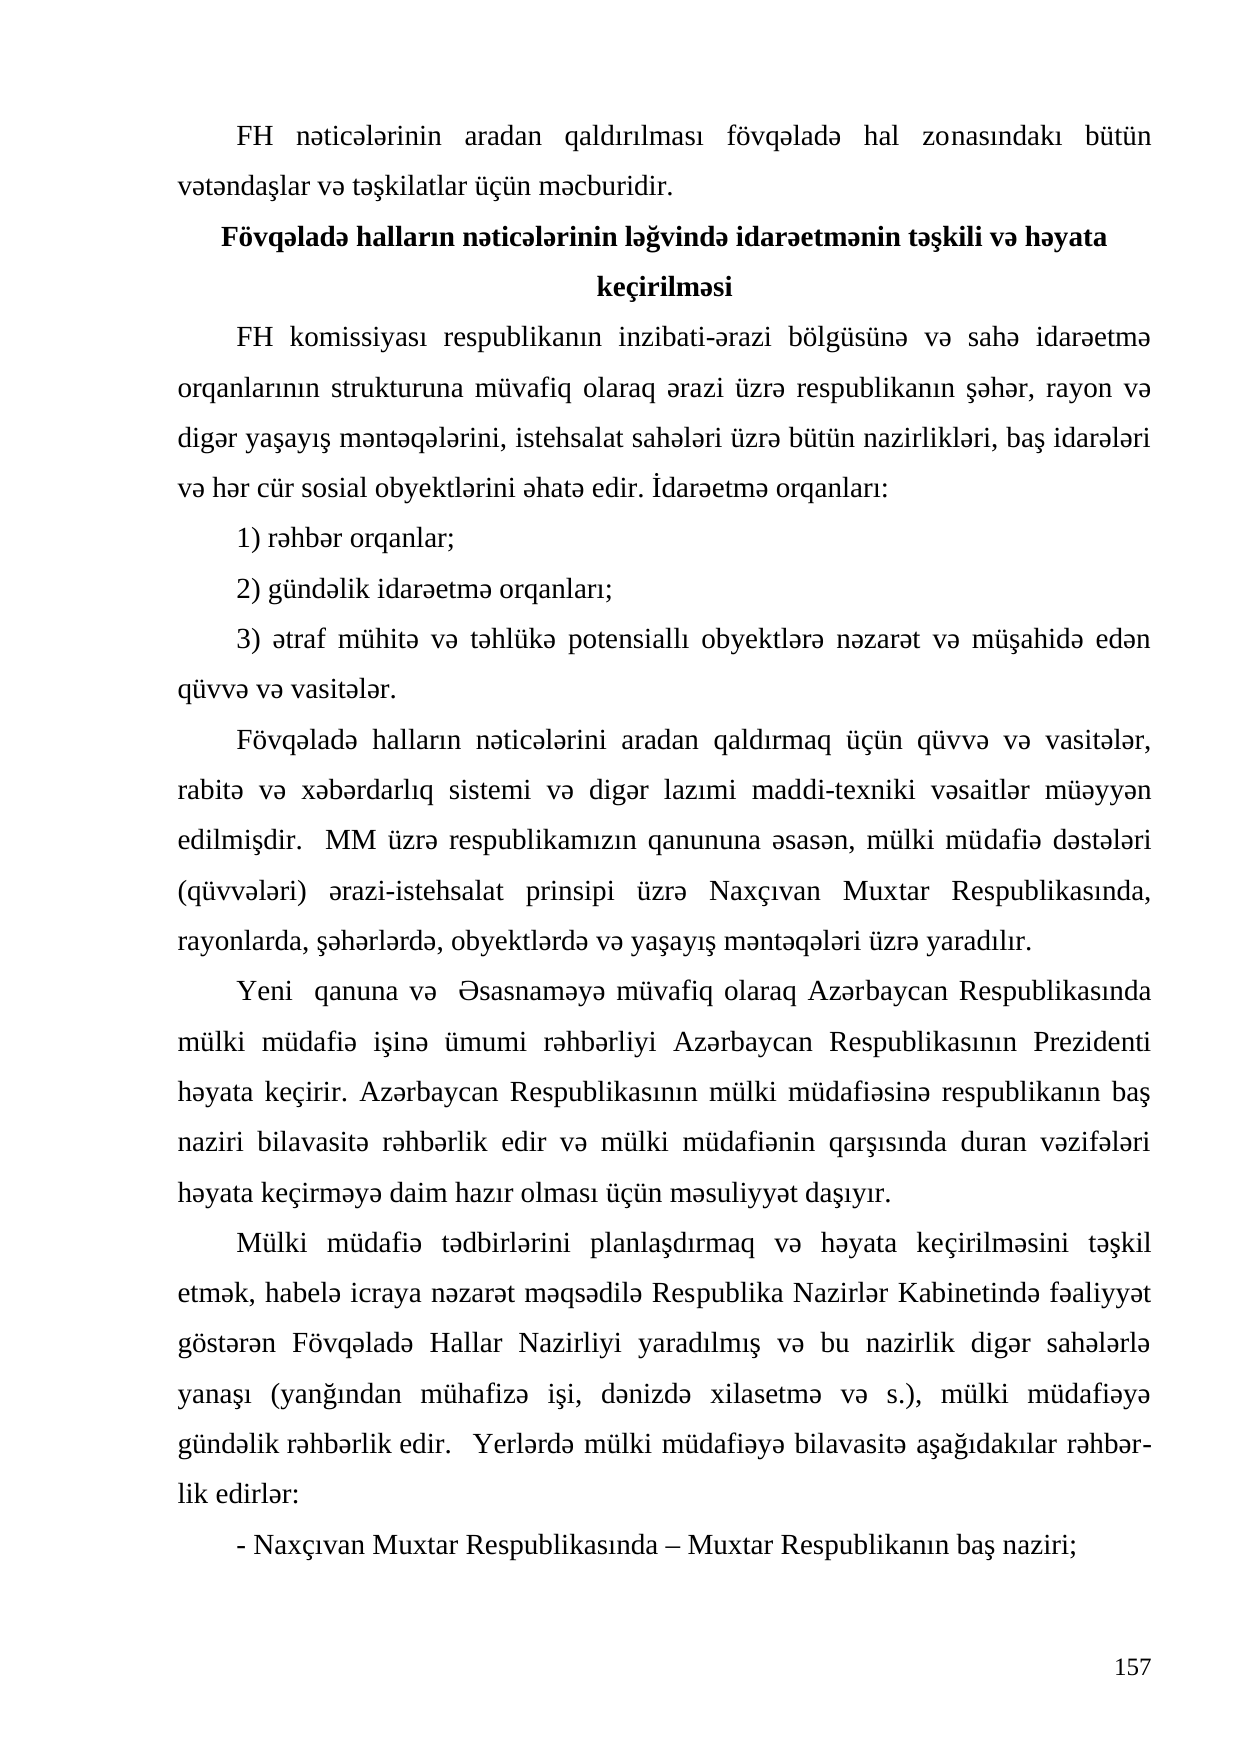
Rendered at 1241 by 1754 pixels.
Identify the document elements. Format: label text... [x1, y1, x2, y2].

text 1) rəhbər orqanlar; [177, 521, 1152, 554]
text 3) ətraf mühitə və təhlükə potensiallı obyektlərə nəzarət və müşahidə edən qüvvə və vasitələr. [177, 621, 1152, 705]
text Mülki müdafiə tədbirlərini planlaşdırmaq və həyata keçirilməsini təşkil etmək, habelə icraya nəzarət məqsədilə Respublika Nazirlər Kabinetində fəaliyyət göstərən Fövqəladə Hallar Nazirliyi yaradılmış və bu nazirlik digər sahələrlə yanaşı (yanğından mühafizə işi, dənizdə xilasetmə və s.), mülki müdafiəyə gündəlik rəhbərlik edir. Yerlərdə mülki müdafiəyə bilavasitə aşağıdakılar rəhbərlik edirlər: [177, 1225, 1152, 1510]
text Fövqəladə halların nəticələrinin ləğvində idarəetmənin təşkili və həyata keçirilməsi [177, 219, 1152, 303]
text - Naxçıvan Muxtar Respublikasında – Muxtar Respublikanın baş naziri; [177, 1527, 1152, 1611]
text FH nəticələrinin aradan qaldırılması fövqəladə hal zonasındakı bütün vətəndaşlar və təşkilatlar üçün məcburidir. [177, 118, 1152, 202]
text Fövqəladə halların nəticələrini aradan qaldırmaq üçün qüvvə və vasitələr, rabitə və xəbərdarlıq sistemi və digər lazımi maddi-texniki vəsaitlər müəyyən edilmişdir. MM üzrə respublikamızın qanununa əsasən, mülki müdafiə dəstələri (qüvvələri) ərazi-istehsalat prinsipi üzrə Naxçıvan Muxtar Respublikasında, rayonlarda, şəhərlərdə, obyektlərdə və yaşayış məntəqələri üzrə yaradılır. [177, 722, 1152, 957]
text 2) gündəlik idarəetmə orqanları; [177, 571, 1152, 604]
text Yeni qanuna və Əsasnaməyə müvafiq olaraq Azərbaycan Respublikasında mülki müdafiə işinə ümumi rəhbərliyi Azərbaycan Respublikasının Prezidenti həyata keçirir. Azərbaycan Respublikasının mülki müdafiəsinə respublikanın baş naziri bilavasitə rəhbərlik edir və mülki müdafiənin qarşısında duran vəzifələri həyata keçirməyə daim hazır olması üçün məsuliyyət daşıyır. [177, 973, 1152, 1208]
text FH komissiyası respublikanın inzibati-ərazi bölgüsünə və sahə idarəetmə orqanlarının strukturuna müvafiq olaraq ərazi üzrə respublikanın şəhər, rayon və digər yaşayış məntəqələrini, istehsalat sahələri üzrə bütün nazirlikləri, baş idarələri və hər cür sosial obyektlərini əhatə edir. İdarəetmə orqanları: [177, 319, 1152, 504]
